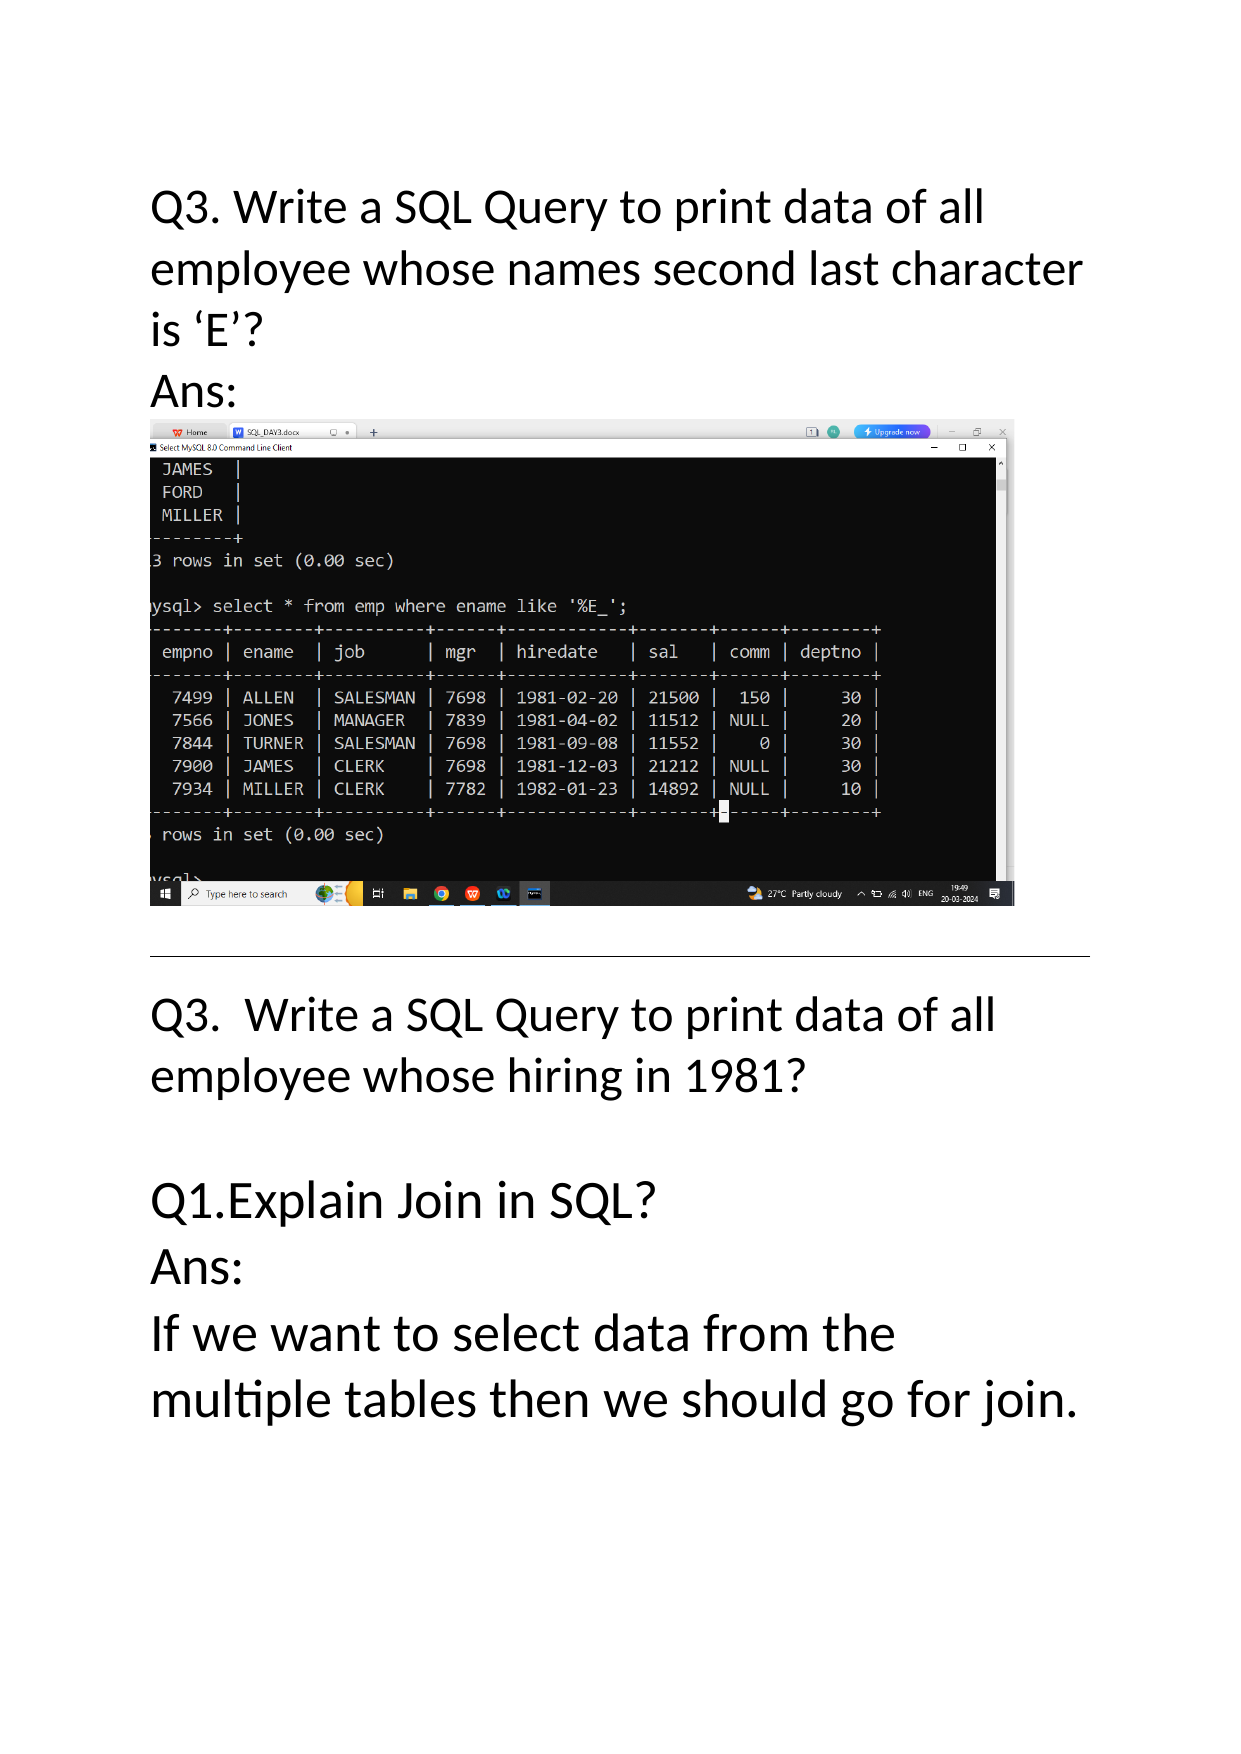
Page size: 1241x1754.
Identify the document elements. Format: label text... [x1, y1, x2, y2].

picture [150, 419, 1015, 906]
text Ans: [150, 358, 1090, 419]
text If we want to select data from the multiple tables then we should go for join. [150, 1298, 1090, 1431]
text Q3. Write a SQL Query to print data of all employee whose names second last character is ‘E’? [150, 175, 1090, 358]
text Ans: [150, 1232, 1090, 1298]
text Q3. Write a SQL Query to print data of all employee whose hiring in 1981? [150, 983, 1090, 1105]
text Q1.Explain Join in SQL? [150, 1166, 1090, 1232]
